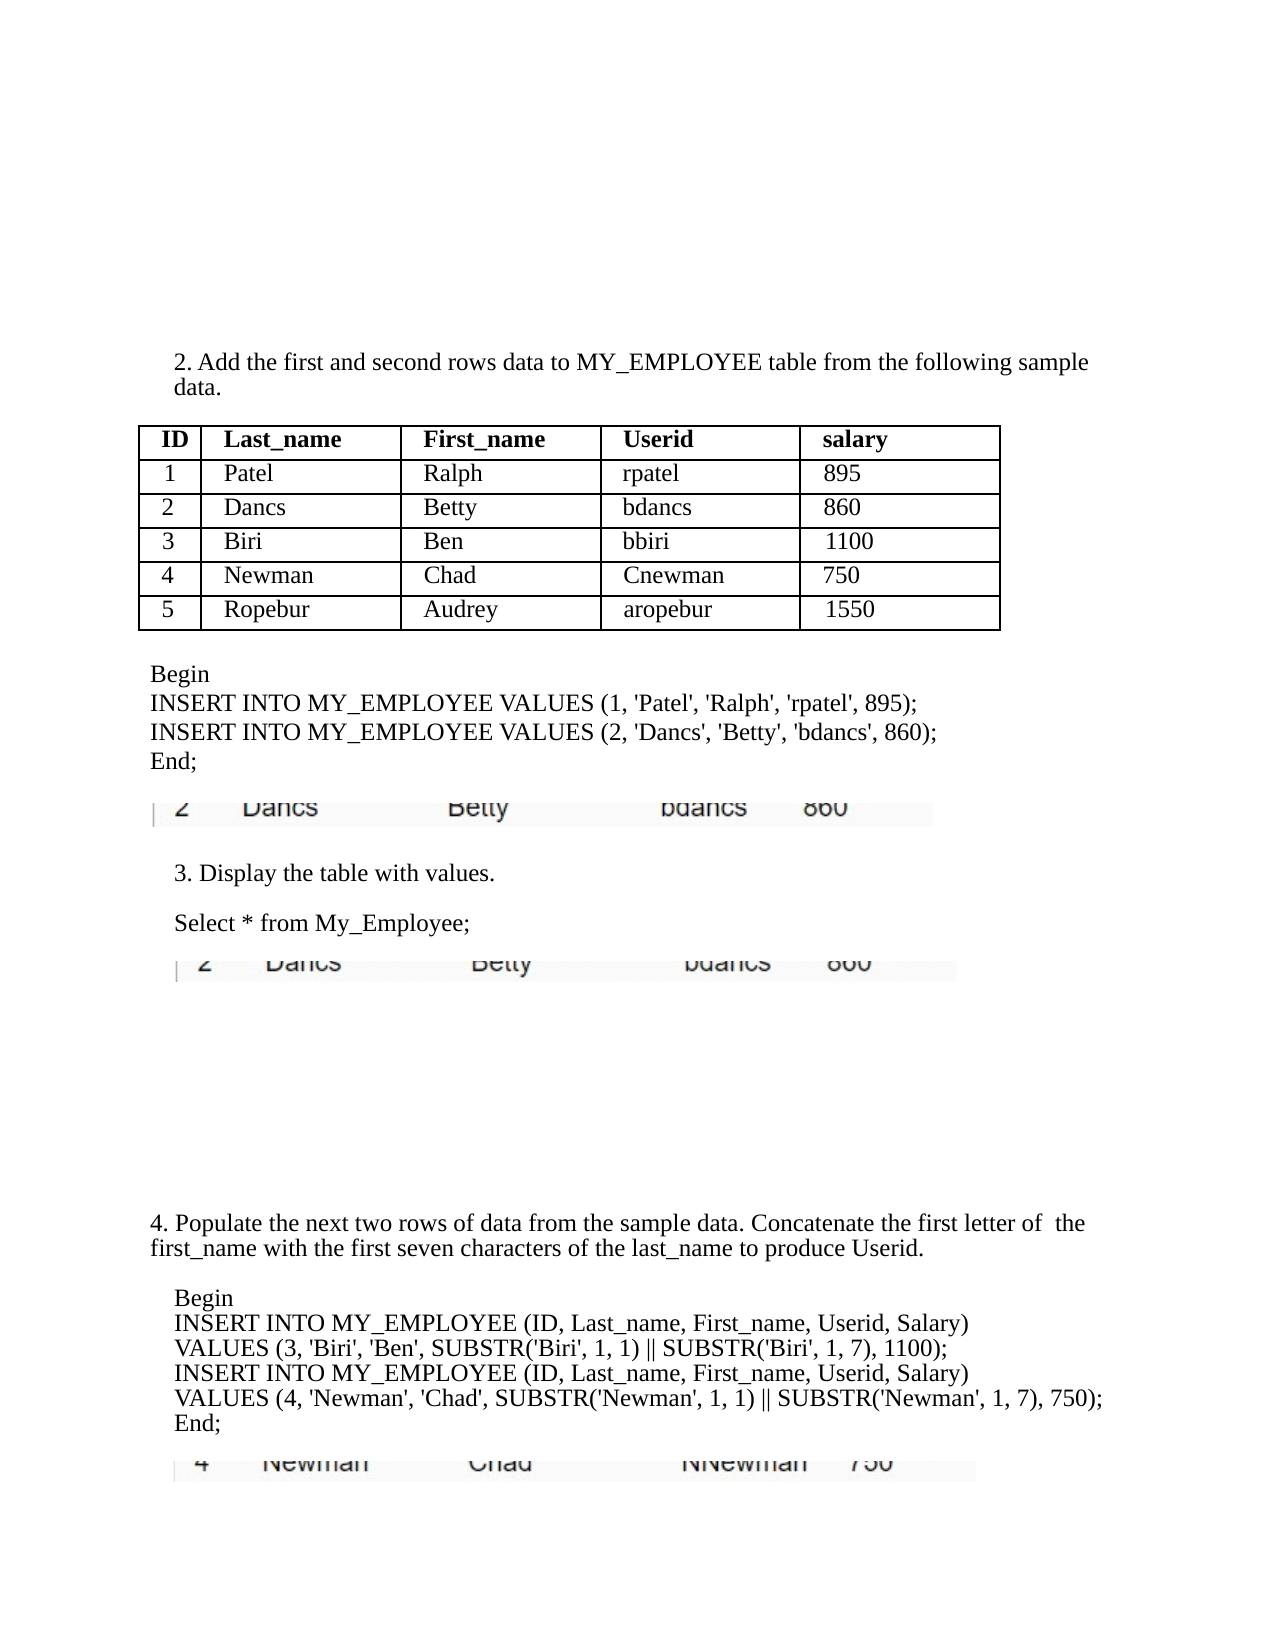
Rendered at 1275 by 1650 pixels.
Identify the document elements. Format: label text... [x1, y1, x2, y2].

table_cell bbiri [602, 529, 799, 561]
text VALUES (4, 'Newman', 'Chad', SUBSTR('Newman', 1, 1) || SUBSTR('Newman', 1, 7), 750); [174, 1386, 1125, 1411]
table_header First_name [402, 427, 600, 459]
table_cell Newman [202, 563, 400, 595]
table_cell aropebur [602, 597, 799, 629]
table_cell 1550 [801, 597, 999, 629]
table_cell Cnewman [602, 563, 799, 595]
text Select * from My_Employee; [174, 911, 1125, 936]
table_cell 3 [140, 529, 200, 561]
table_cell Biri [202, 529, 400, 561]
table_cell 1100 [801, 529, 999, 561]
text 3. Display the table with values. [174, 861, 1125, 886]
table_cell Audrey [402, 597, 600, 629]
table_cell bdancs [602, 495, 799, 527]
table_header ID [140, 427, 200, 459]
text End; [150, 746, 1125, 775]
table_cell Dancs [202, 495, 400, 527]
table_cell rpatel [602, 461, 799, 493]
table_cell 750 [801, 563, 999, 595]
table_header Userid [602, 427, 799, 459]
text Begin [174, 1286, 1125, 1311]
table_cell 4 [140, 563, 200, 595]
table_cell Ropebur [202, 597, 400, 629]
table_cell Ralph [402, 461, 600, 493]
table_header Last_name [202, 427, 400, 459]
text INSERT INTO MY_EMPLOYEE VALUES (2, 'Dancs', 'Betty', 'bdancs', 860); [150, 717, 1125, 746]
table_cell 5 [140, 597, 200, 629]
text Begin [150, 660, 1125, 689]
table_cell 1 [140, 461, 200, 493]
table_cell 895 [801, 461, 999, 493]
text 2. Add the first and second rows data to MY_EMPLOYEE table from the following sample data. [173, 350, 1117, 400]
text End; [174, 1411, 1125, 1436]
table_cell Patel [202, 461, 400, 493]
table_cell Ben [402, 529, 600, 561]
table_header salary [801, 427, 999, 459]
text INSERT INTO MY_EMPLOYEE (ID, Last_name, First_name, Userid, Salary) [174, 1311, 1125, 1336]
text INSERT INTO MY_EMPLOYEE (ID, Last_name, First_name, Userid, Salary) [174, 1361, 1125, 1386]
text 4. Populate the next two rows of data from the sample data. Concatenate the first letter of the first_name with the first seven characters of the last_name to produce Userid. [150, 1211, 1125, 1261]
table_cell Chad [402, 563, 600, 595]
text INSERT INTO MY_EMPLOYEE VALUES (1, 'Patel', 'Ralph', 'rpatel', 895); [150, 689, 1125, 717]
table_cell 2 [140, 495, 200, 527]
table_cell Betty [402, 495, 600, 527]
table_cell 860 [801, 495, 999, 527]
text VALUES (3, 'Biri', 'Ben', SUBSTR('Biri', 1, 1) || SUBSTR('Biri', 1, 7), 1100); [174, 1336, 1125, 1361]
